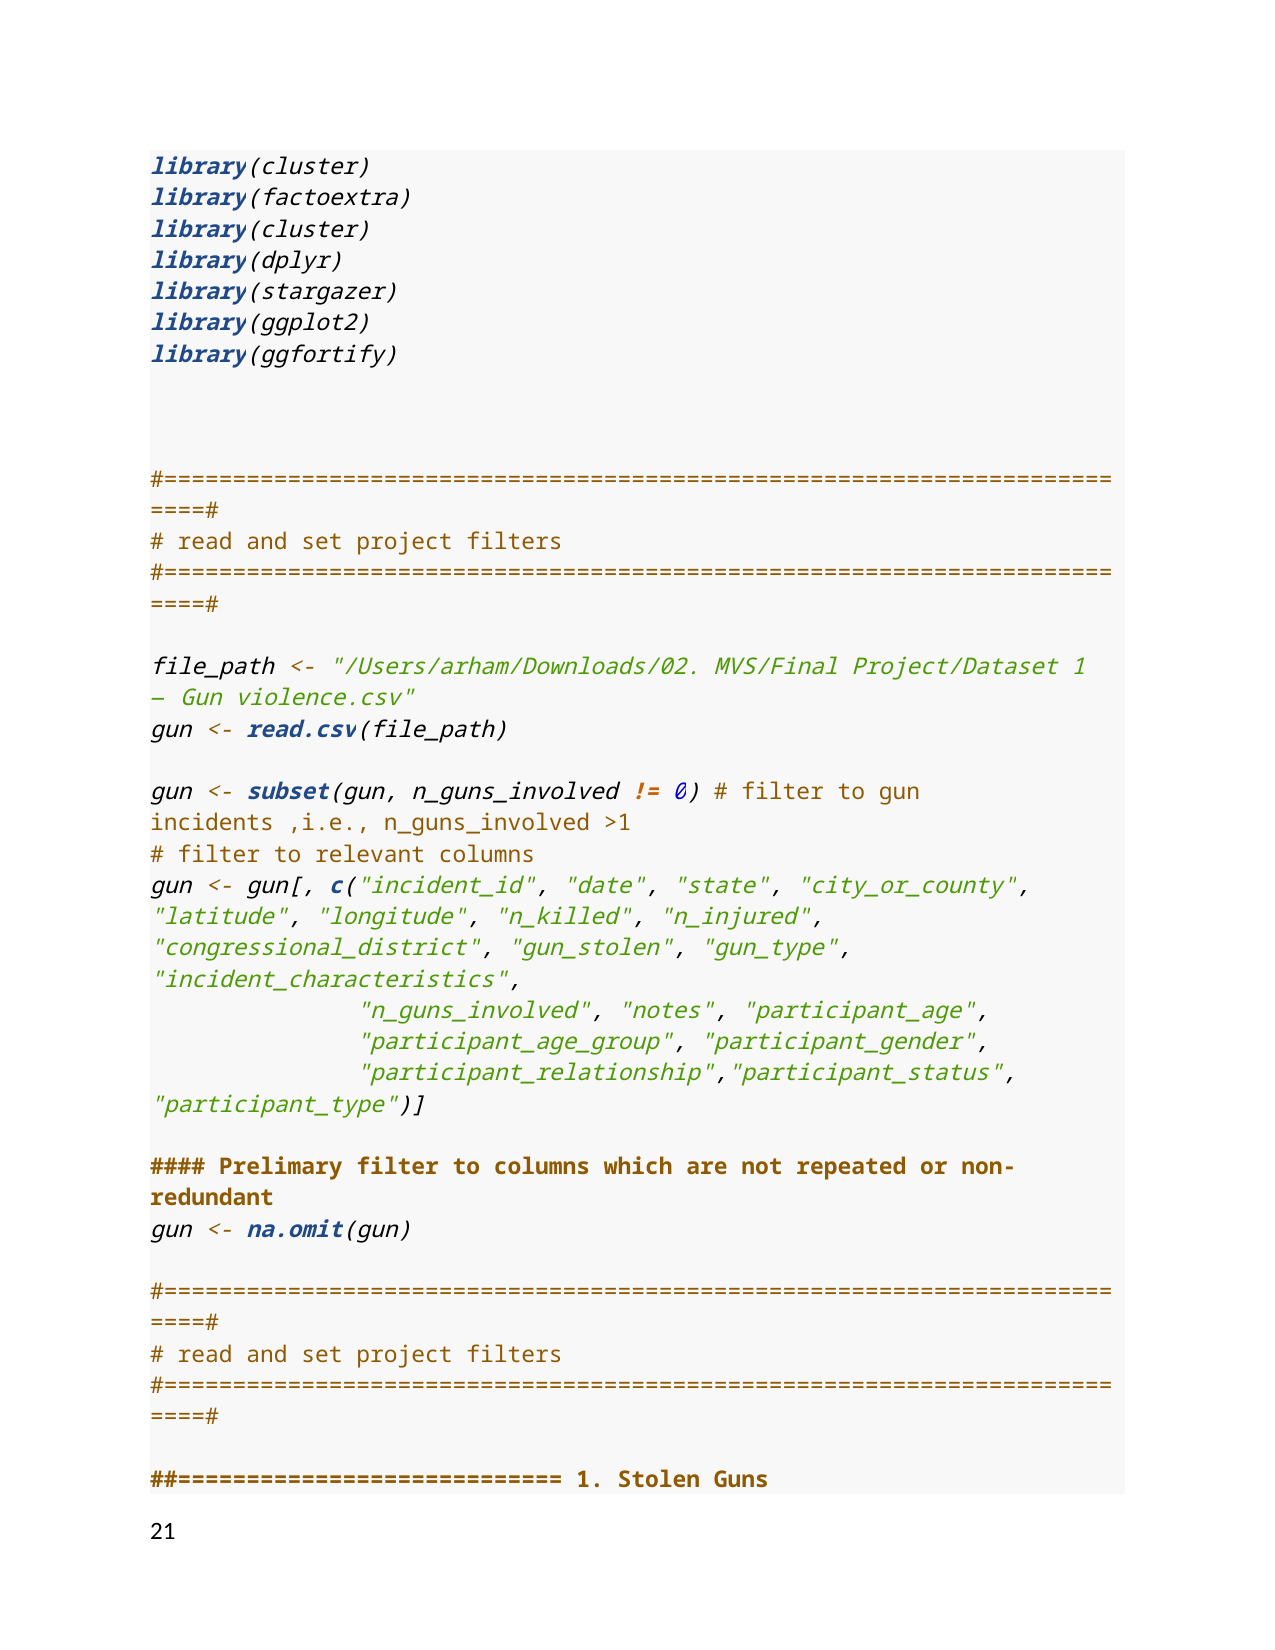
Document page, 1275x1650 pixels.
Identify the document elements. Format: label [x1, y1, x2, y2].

text [150, 150, 1125, 1494]
